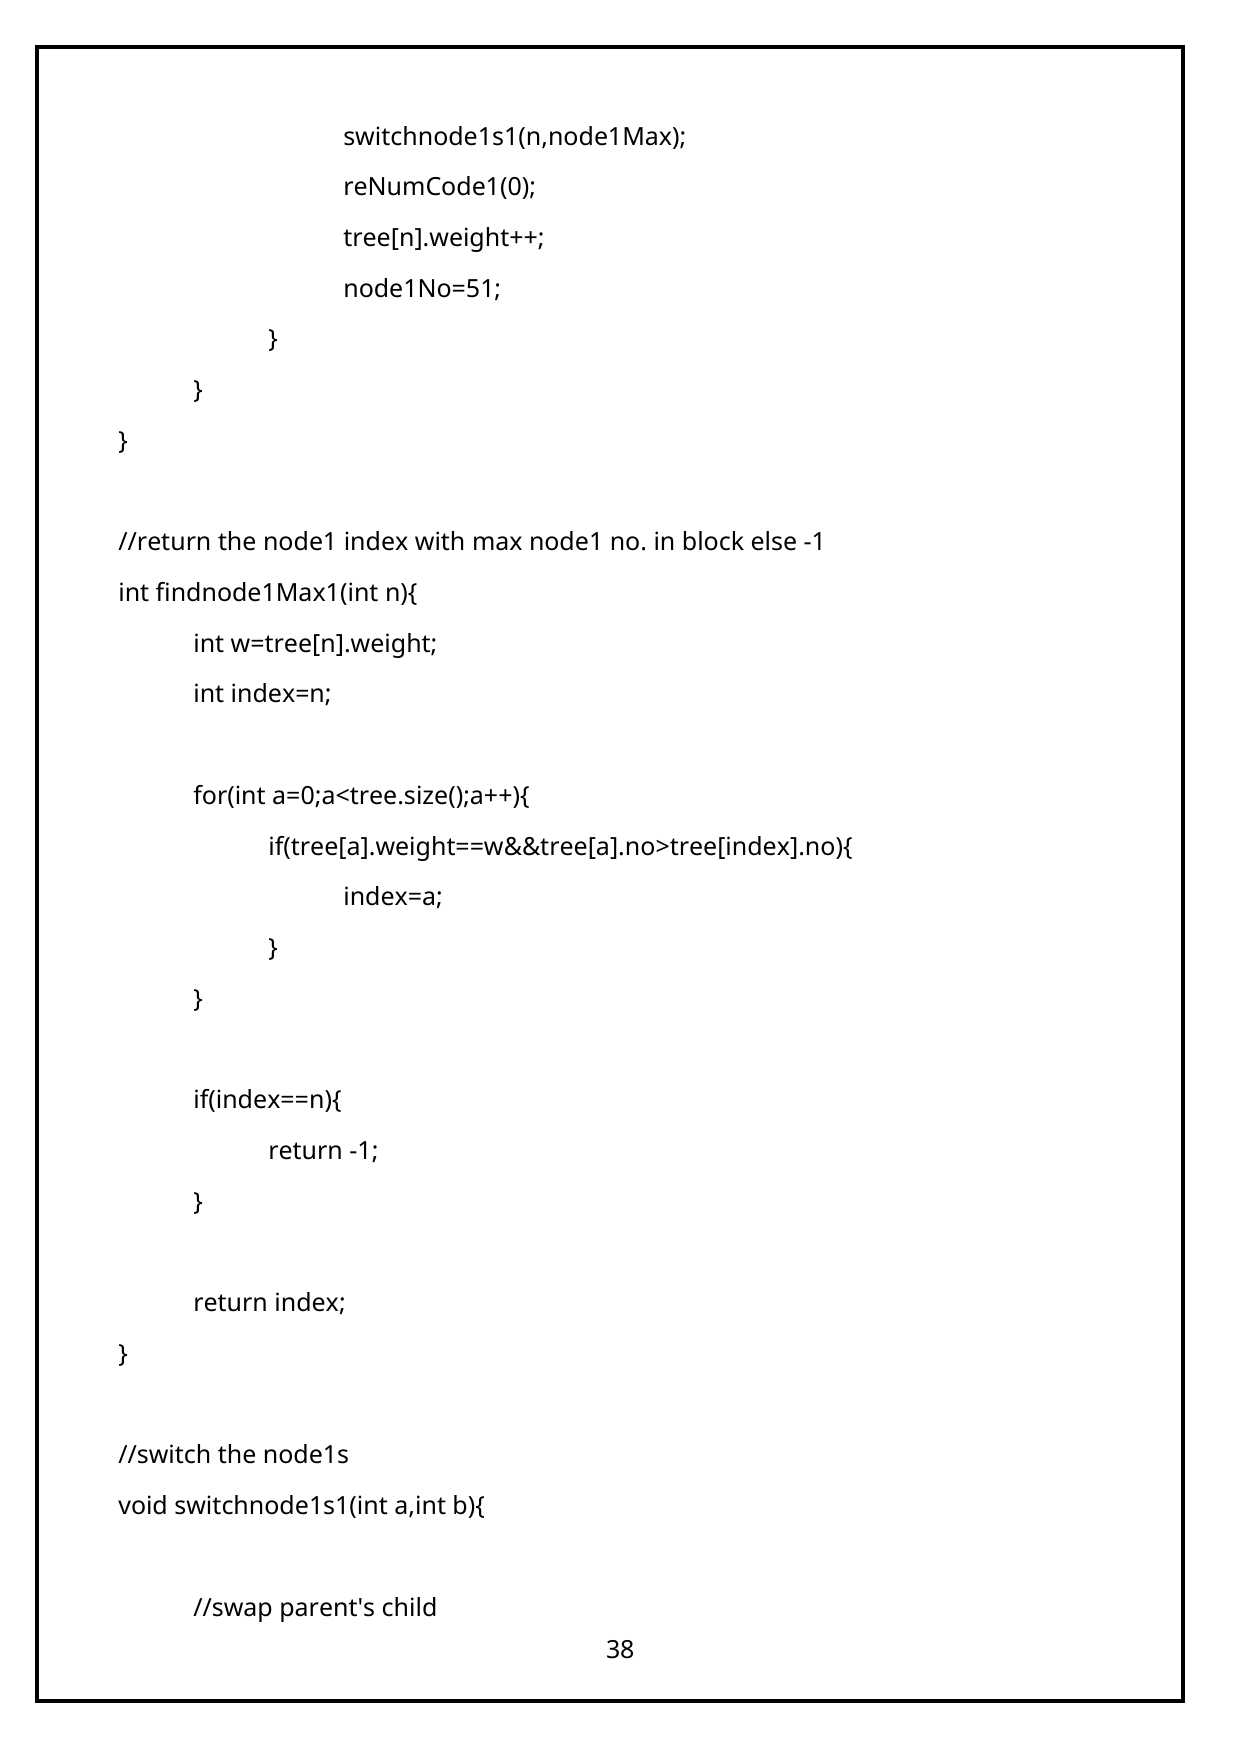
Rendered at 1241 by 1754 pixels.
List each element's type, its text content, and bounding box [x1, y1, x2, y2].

text int w=tree[n].weight; [118, 625, 1122, 659]
text } [118, 372, 1122, 406]
text switchnode1s1(n,node1Max); [118, 118, 1122, 152]
text } [118, 930, 1122, 964]
text } [118, 1336, 1122, 1370]
text //swap parent's child [118, 1589, 1122, 1623]
text return -1; [118, 1133, 1122, 1167]
text node1No=51; [118, 270, 1122, 304]
text return index; [118, 1285, 1122, 1319]
text tree[n].weight++; [118, 219, 1122, 254]
text reNumCode1(0); [118, 169, 1122, 203]
text //return the node1 index with max node1 no. in block else -1 [118, 524, 1122, 558]
text } [118, 1183, 1122, 1217]
text int index=n; [118, 676, 1122, 710]
text } [118, 981, 1122, 1014]
text void switchnode1s1(int a,int b){ [118, 1488, 1122, 1522]
text if(tree[a].weight==w&&tree[a].no>tree[index].no){ [118, 828, 1122, 862]
text //switch the node1s [118, 1437, 1122, 1471]
text for(int a=0;a<tree.size();a++){ [118, 778, 1122, 812]
text int findnode1Max1(int n){ [118, 575, 1122, 609]
text } [118, 321, 1122, 355]
text index=a; [118, 879, 1122, 913]
text if(index==n){ [118, 1082, 1122, 1116]
text } [118, 422, 1122, 457]
